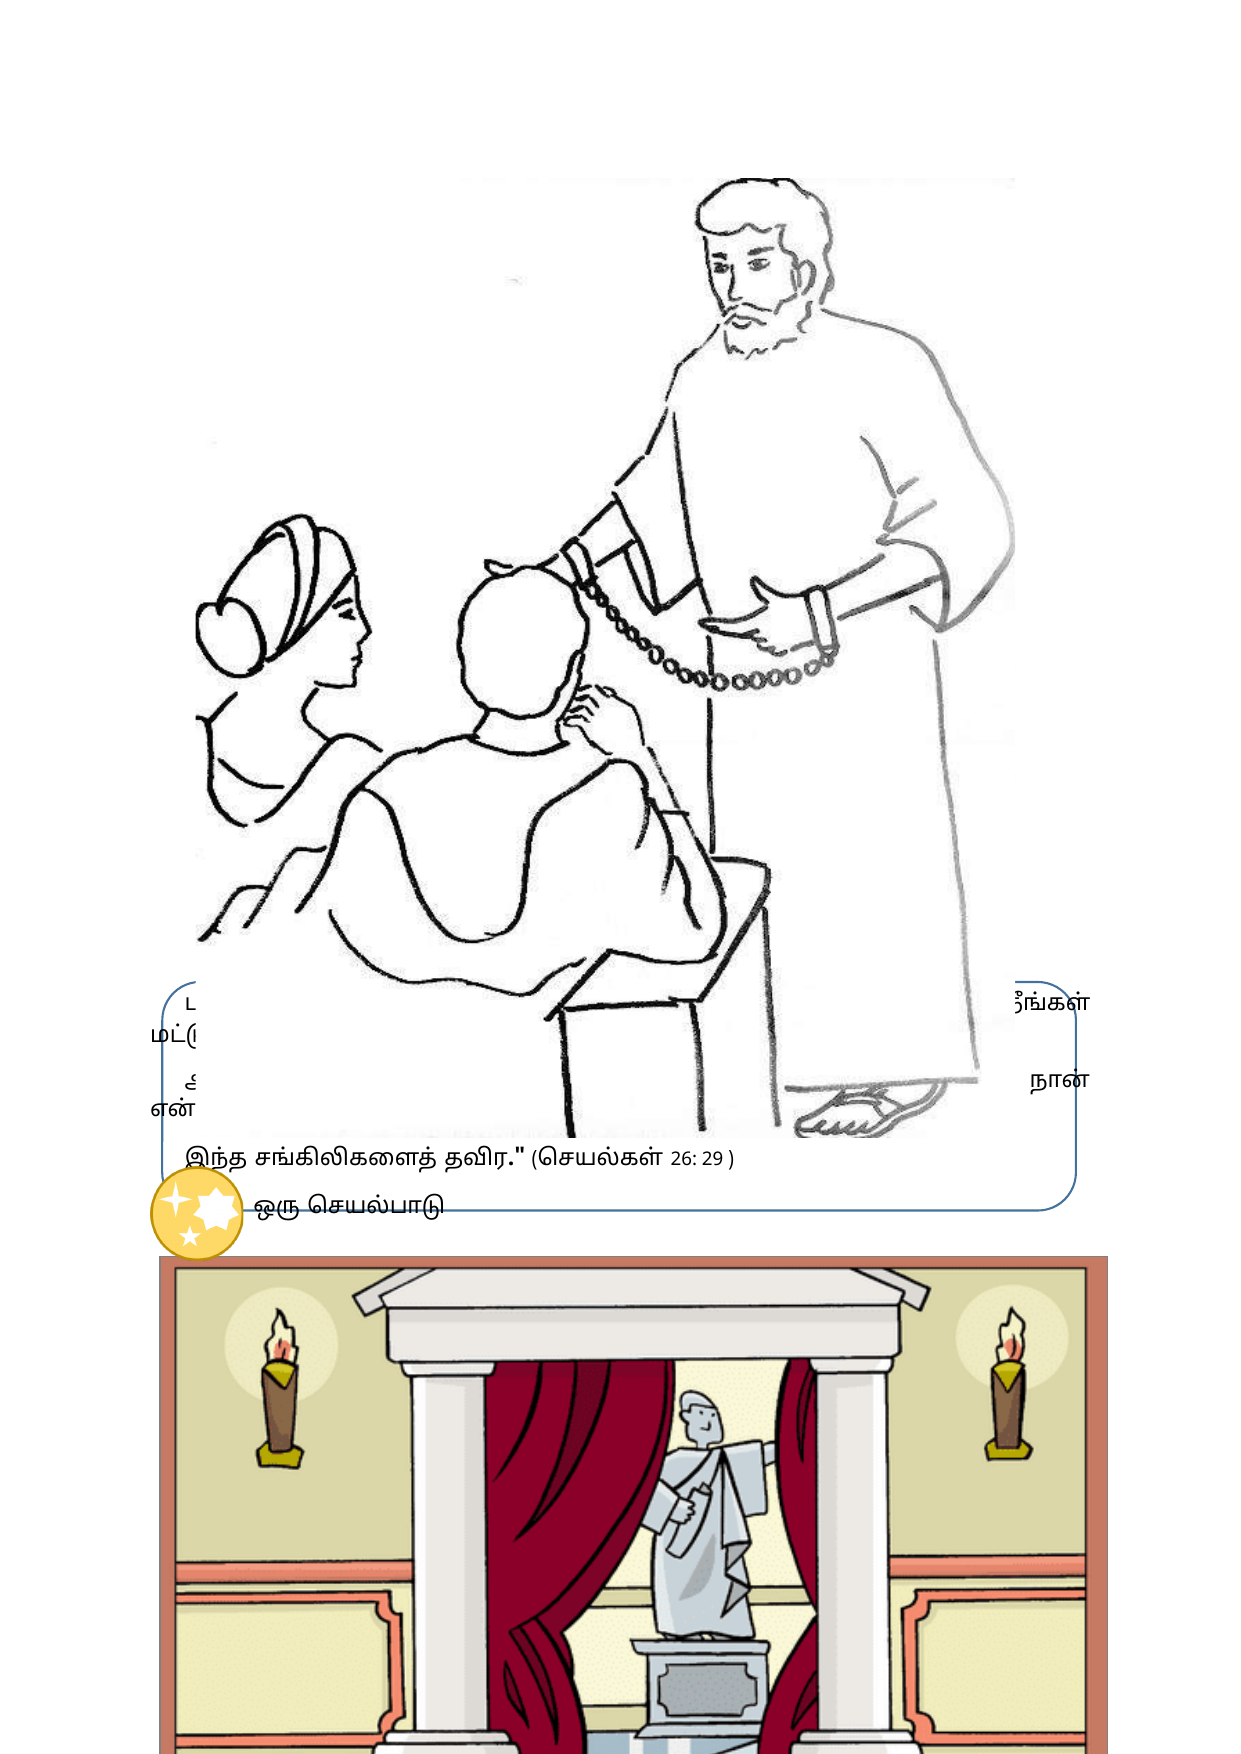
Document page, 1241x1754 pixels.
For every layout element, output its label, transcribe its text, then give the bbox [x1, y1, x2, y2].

picture [195, 178, 1016, 1138]
text இந்த சங்கிலிகளைத் தவிர." (செயல்கள் 26: 29 ) [150, 1144, 1090, 1174]
text ஒரு செயல்பாடு [244, 1193, 1090, 1219]
text ஆனால் இன்று நான் சொல்வதைக் கேட்பவர்கள் அனைவரும் நான் என்னவாக மாறலாம். [1016, 1066, 1090, 1125]
picture [150, 1166, 1107, 1754]
